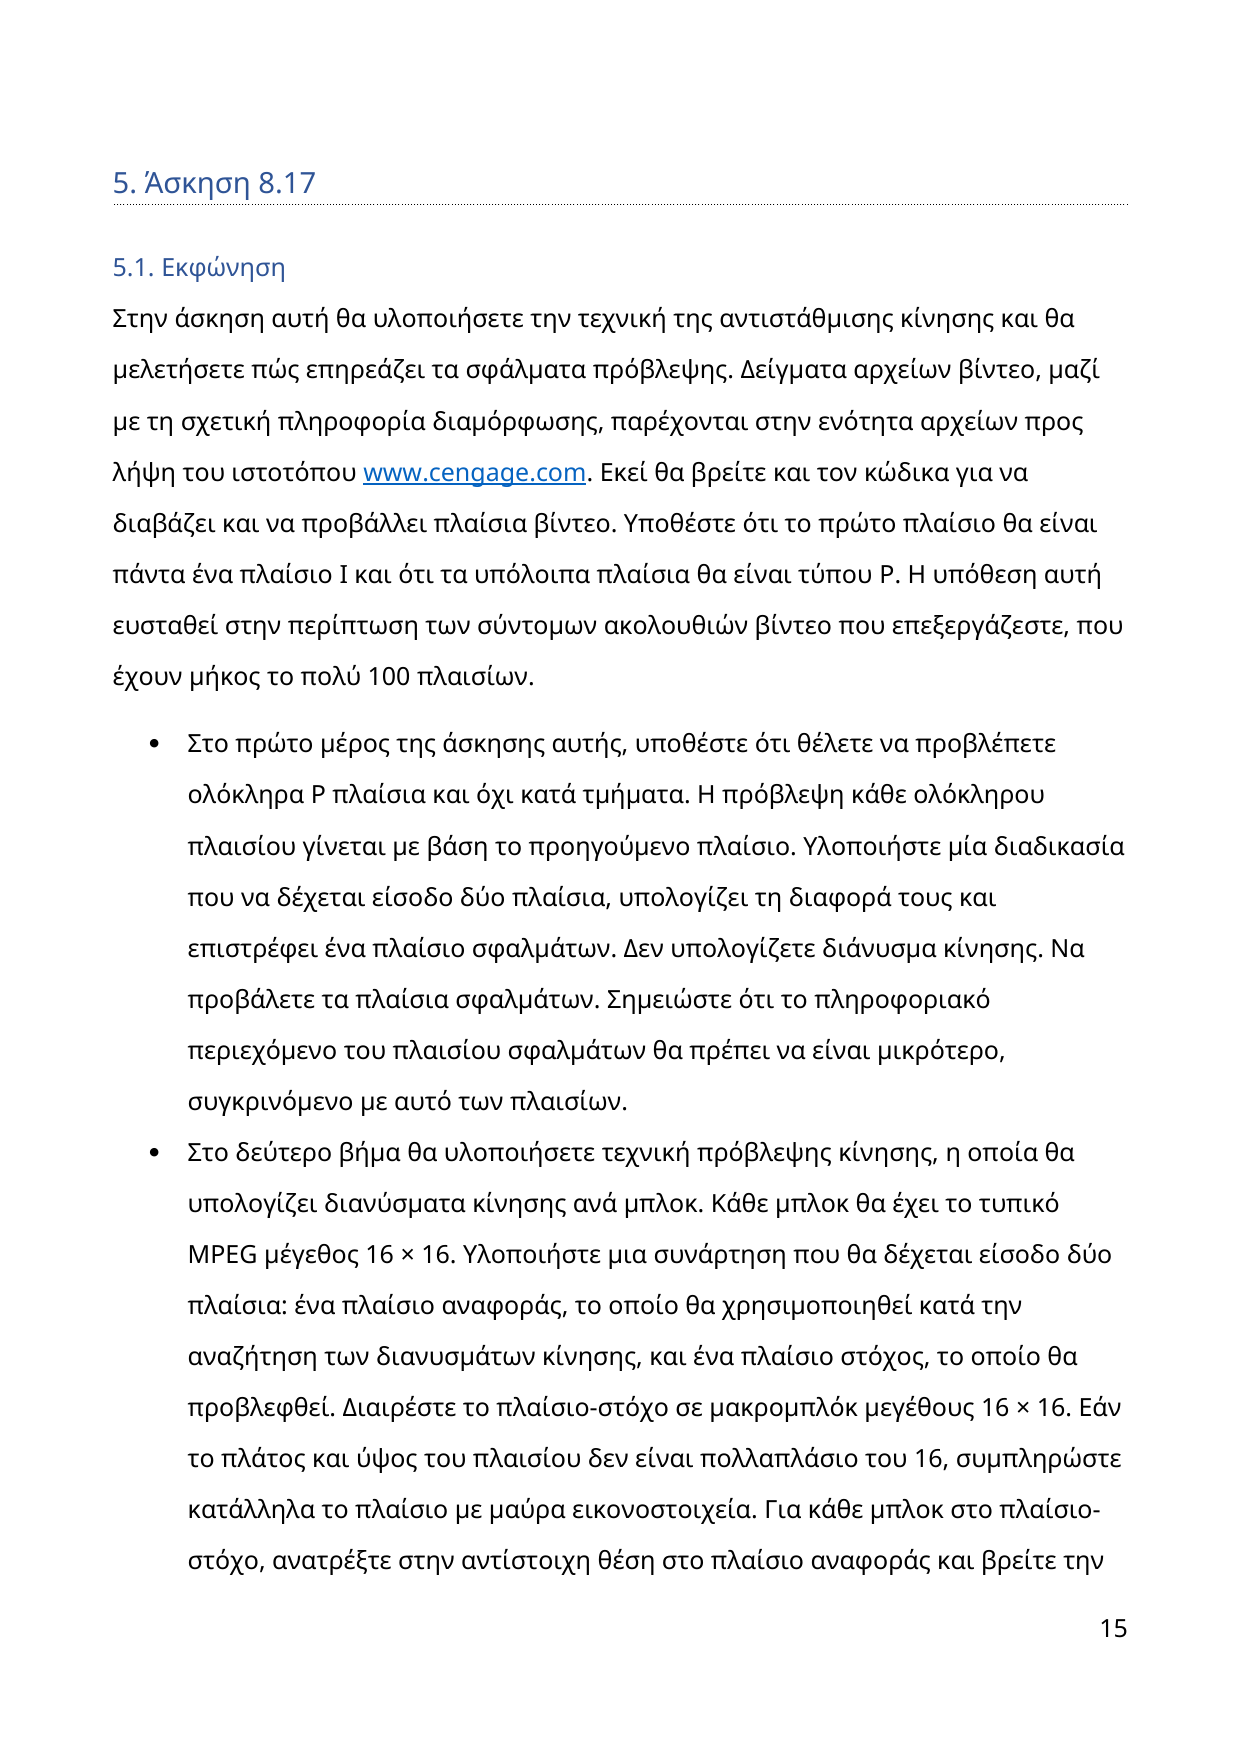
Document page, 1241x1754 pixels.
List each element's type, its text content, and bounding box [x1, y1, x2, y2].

subtitle Άσκηση 8.17 [112, 162, 1128, 205]
subtitle Εκφώνηση [112, 250, 1128, 284]
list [150, 1134, 1128, 1577]
text Στην άσκηση αυτή θα υλοποιήσετε την τεχνική της αντιστάθμισης κίνησης και θα μελετήσετε πώς επηρεάζει τα σφάλματα πρόβλεψης. Δείγματα αρχείων βίντεο, μαζί με τη σχετική πληροφορία διαμόρφωσης, παρέχονται στην ενότητα αρχείων προς λήψη του ιστοτόπου www.cengage.com. Εκεί θα βρείτε και τον κώδικα για να διαβάζει και να προβάλλει πλαίσια βίντεο. Υποθέστε ότι το πρώτο πλαίσιο θα είναι πάντα ένα πλαίσιο I και ότι τα υπόλοιπα πλαίσια θα είναι τύπου P. Η υπόθεση αυτή ευσταθεί στην περίπτωση των σύντομων ακολουθιών βίντεο που επεξεργάζεστε, που έχουν μήκος το πολύ 100 πλαισίων. [112, 301, 1128, 692]
list Στο πρώτο μέρος της άσκησης αυτής, υποθέστε ότι θέλετε να προβλέπετε ολόκληρα P πλαίσια και όχι κατά τμήματα. Η πρόβλεψη κάθε ολόκληρου πλαισίου γίνεται με βάση το προηγούμενο πλαίσιο. Υλοποιήστε μία διαδικασία που να δέχεται είσοδο δύο πλαίσια, υπολογίζει τη διαφορά τους και επιστρέφει ένα πλαίσιο σφαλμάτων. Δεν υπολογίζετε διάνυσμα κίνησης. Να προβάλετε τα πλαίσια σφαλμάτων. Σημειώστε ότι το πληροφοριακό περιεχόμενο του πλαισίου σφαλμάτων θα πρέπει να είναι μικρότερο, συγκρινόμενο με αυτό των πλαισίων. [150, 726, 1128, 1117]
